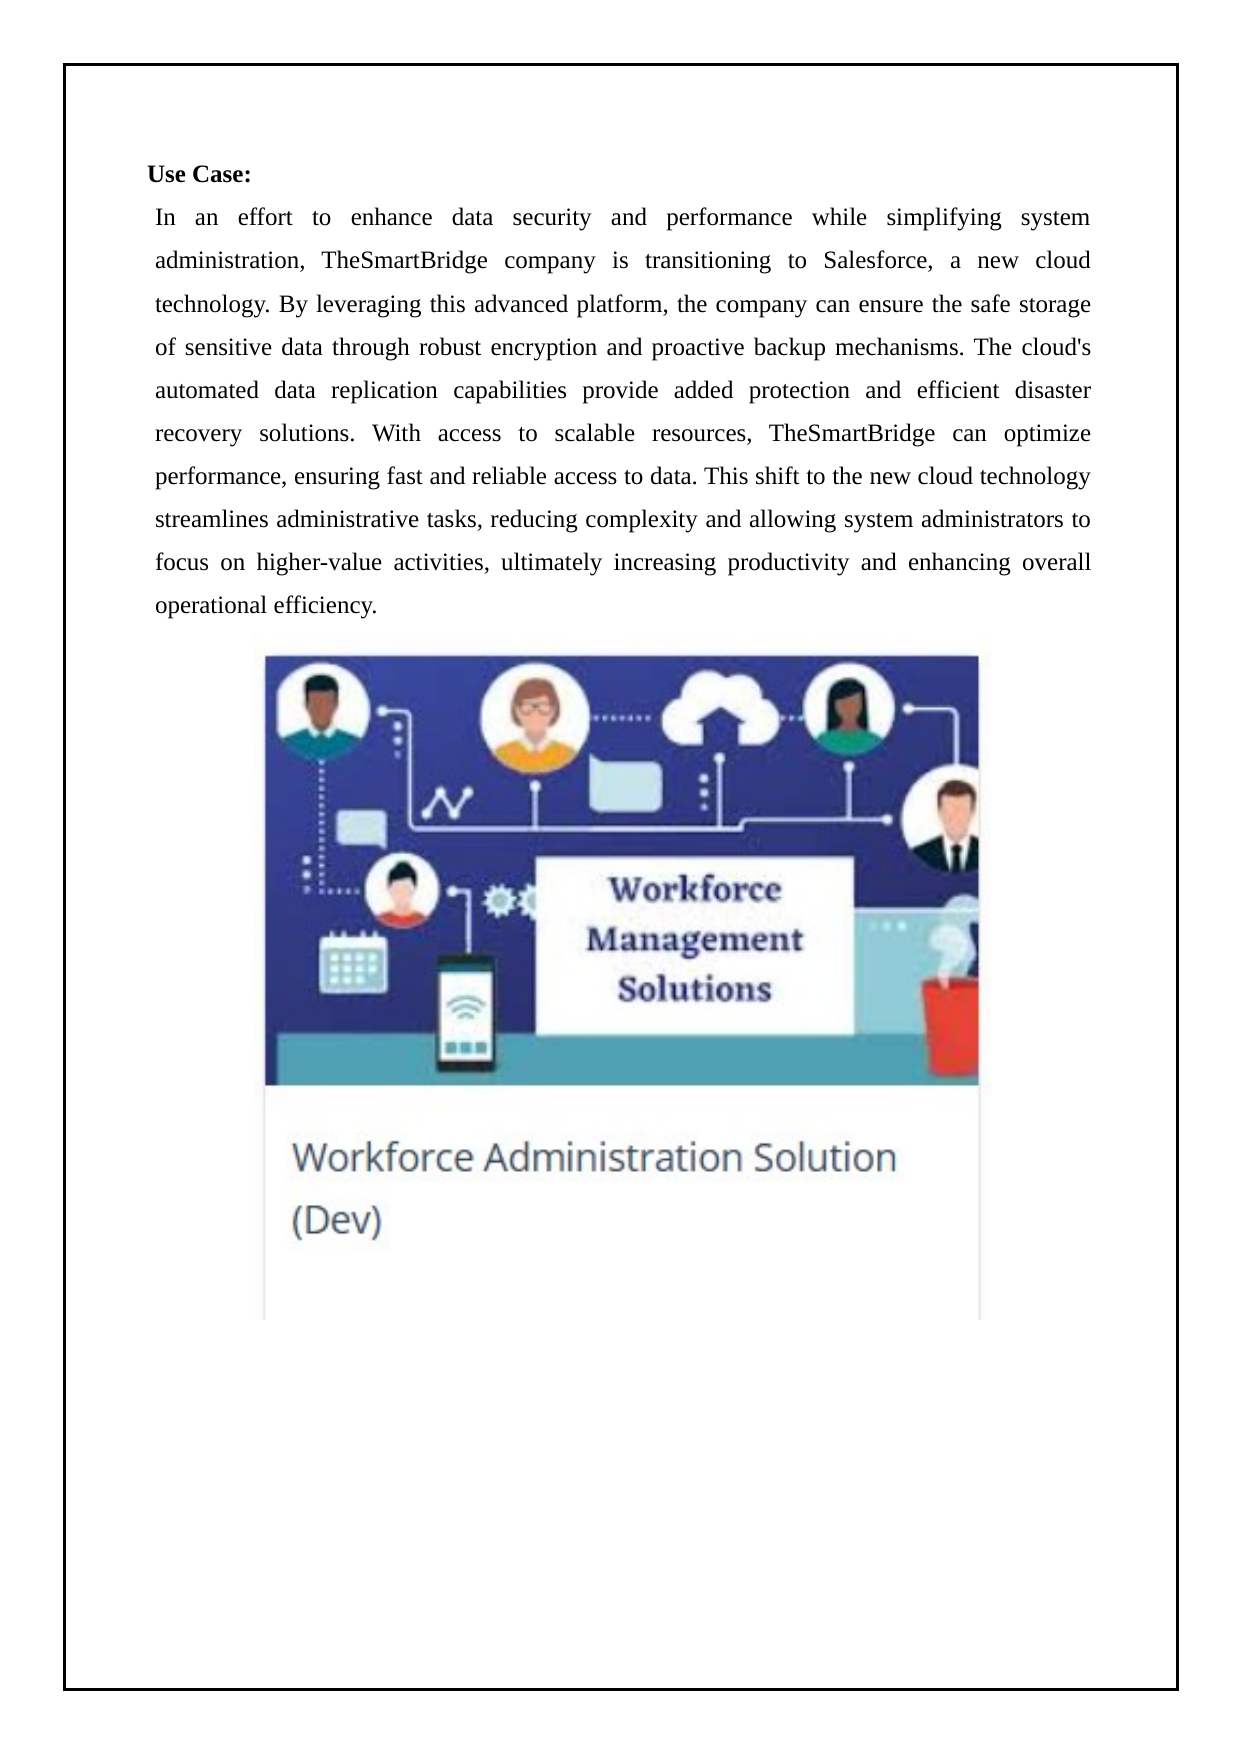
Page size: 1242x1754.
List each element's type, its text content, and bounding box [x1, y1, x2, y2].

picture [253, 633, 992, 1320]
text Use Case: [147, 159, 1092, 188]
text In an effort to enhance data security and performance while simplifying system administration, TheSmartBridge company is transitioning to Salesforce, a new cloud technology. By leveraging this advanced platform, the company can ensure the safe storage of sensitive data through robust encryption and proactive backup mechanisms. The cloud's automated data replication capabilities provide added protection and efficient disaster recovery solutions. With access to scalable resources, TheSmartBridge can optimize performance, ensuring fast and reliable access to data. This shift to the new cloud technology streamlines administrative tasks, reducing complexity and allowing system administrators to focus on higher-value activities, ultimately increasing productivity and enhancing overall operational efficiency. [155, 202, 1092, 619]
